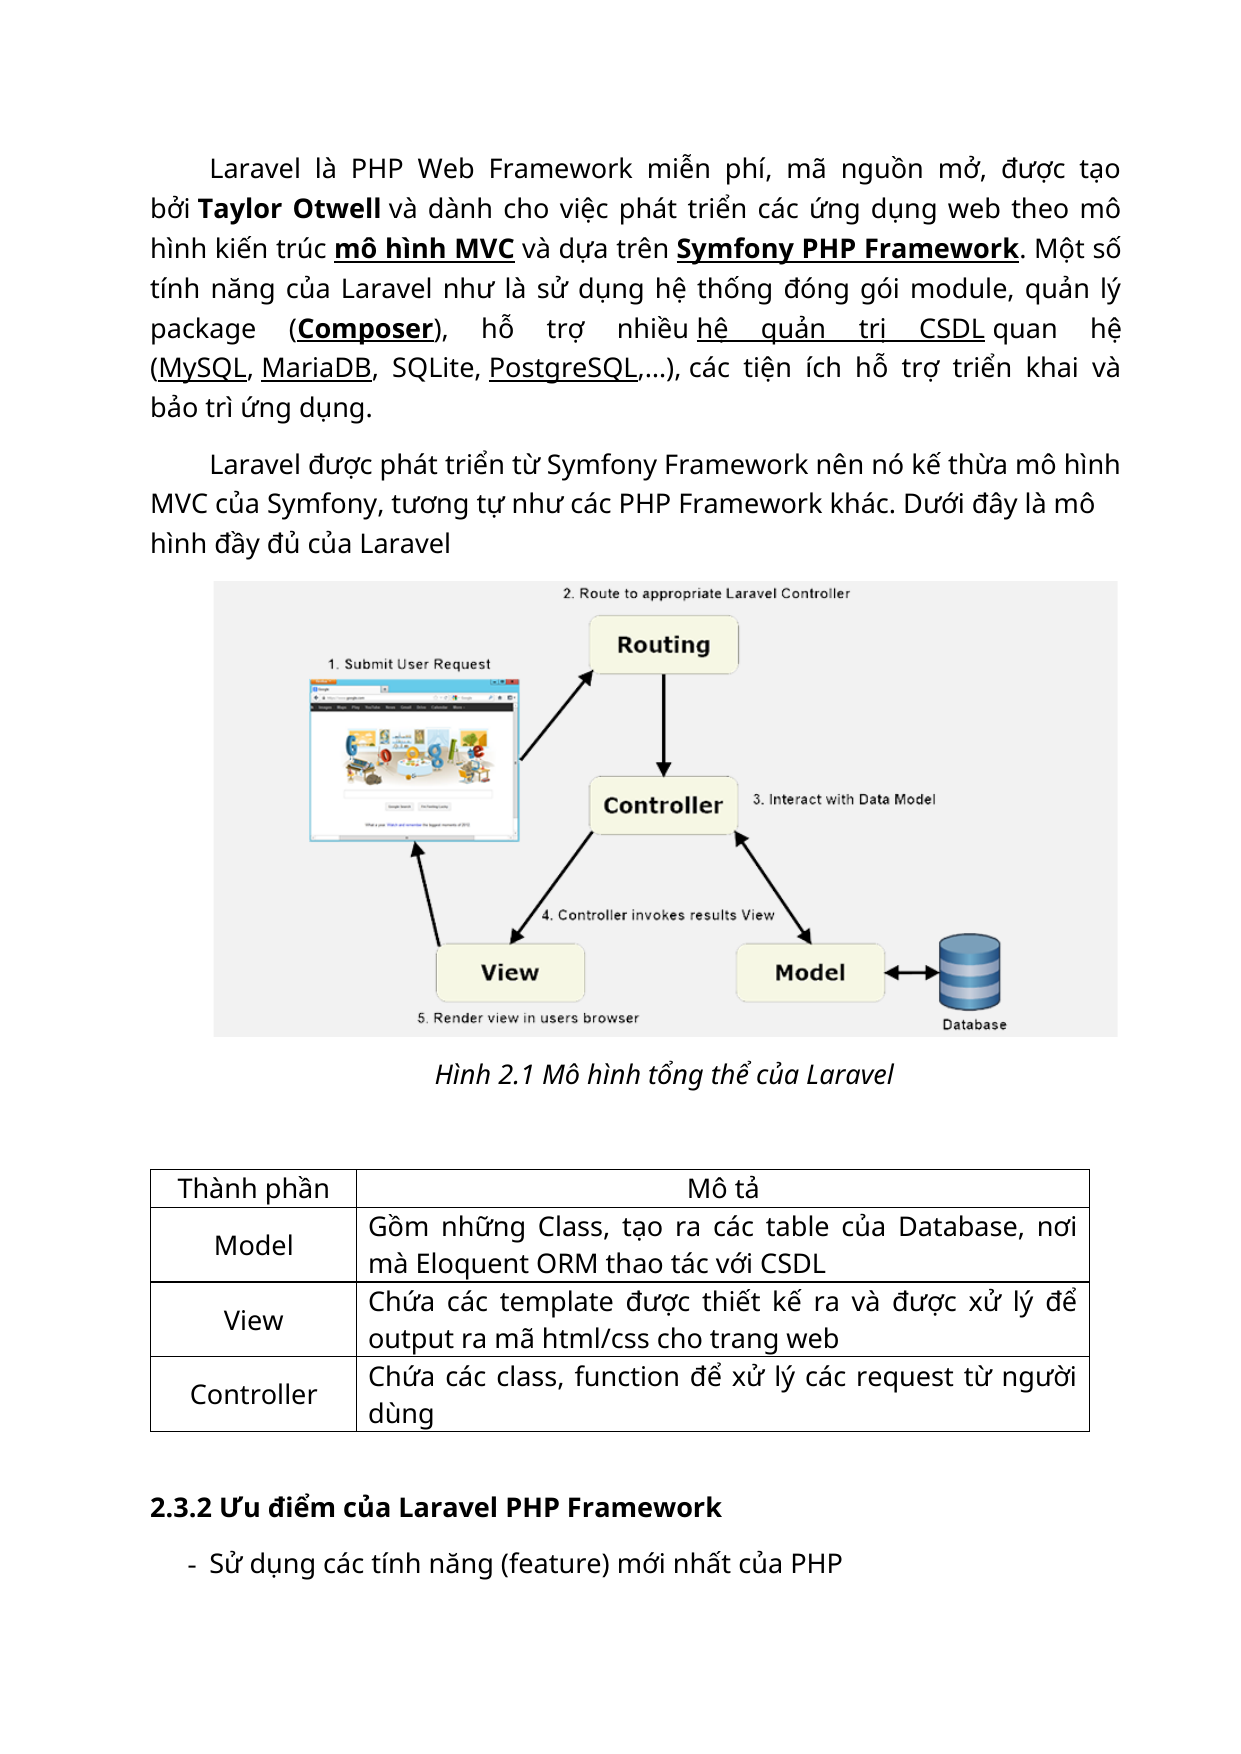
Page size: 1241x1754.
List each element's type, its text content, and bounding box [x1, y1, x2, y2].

text Laravel được phát triển từ Symfony Framework nên nó kế thừa mô hình MVC của Symfony, tương tự như các PHP Framework khác. Dưới đây là mô hình đầy đủ của Laravel [150, 445, 1122, 562]
subtitle 2.3.2 Ưu điểm của Laravel PHP Framework [150, 1488, 1122, 1525]
text Hình 2.1 Mô hình tổng thể của Laravel [150, 1056, 1122, 1093]
table_header Mô tả [357, 1170, 1089, 1207]
text Laravel là PHP Web Framework miễn phí, mã nguồn mở, được tạo bởi Taylor Otwell và dành cho việc phát triển các ứng dụng web theo mô hình kiến trúc mô hình MVC và dựa trên Symfony PHP Framework. Một số tính năng của Laravel như là sử dụng hệ thống đóng gói module, quản lý package (Composer), hỗ trợ nhiều hệ quản trị CSDL quan hệ (MySQL, MariaDB, SQLite, PostgreSQL,…), các tiện ích hỗ trợ triển khai và bảo trì ứng dụng. [150, 150, 1122, 426]
table_cell Model [151, 1208, 356, 1281]
table_cell View [151, 1283, 356, 1356]
list Sử dụng các tính năng (feature) mới nhất của PHP [187, 1545, 1122, 1582]
table_cell Gồm những Class, tạo ra các table của Database, nơi mà Eloquent ORM thao tác với CSDL [357, 1208, 1089, 1281]
table_cell Chứa các class, function để xử lý các request từ người dùng [357, 1357, 1089, 1431]
picture [213, 581, 1118, 1037]
table_header Thành phần [151, 1170, 356, 1207]
table_cell Controller [151, 1357, 356, 1431]
table_cell Chứa các template được thiết kế ra và được xử lý để output ra mã html/css cho trang web [357, 1283, 1089, 1356]
